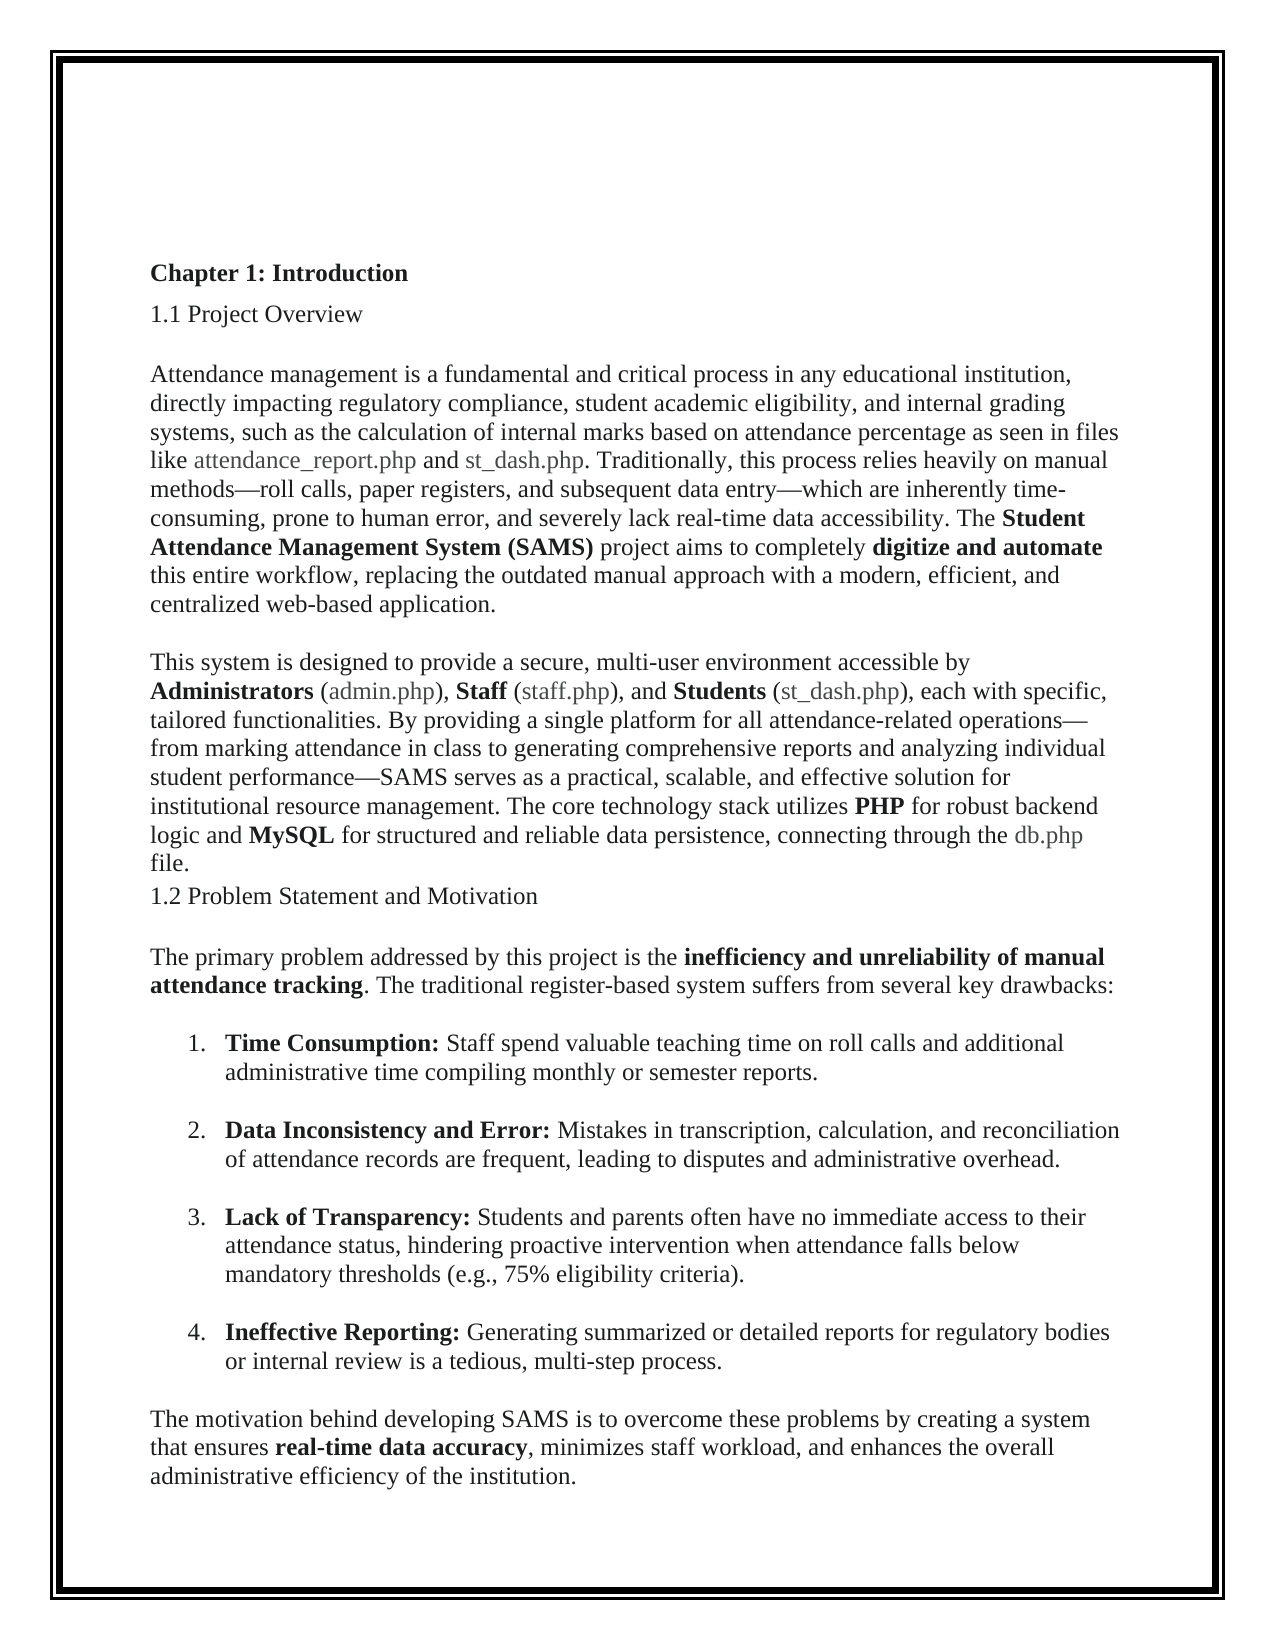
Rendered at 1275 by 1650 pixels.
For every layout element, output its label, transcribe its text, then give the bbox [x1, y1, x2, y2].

subtitle Chapter 1: Introduction [150, 258, 1125, 287]
subtitle 1.1 Project Overview [150, 299, 1125, 328]
text The primary problem addressed by this project is the inefficiency and unreliability of manual attendance tracking. The traditional register-based system suffers from several key drawbacks: [150, 942, 1125, 999]
text Attendance management is a fundamental and critical process in any educational institution, directly impacting regulatory compliance, student academic eligibility, and internal grading systems, such as the calculation of internal marks based on attendance percentage as seen in files like attendance_report.php and st_dash.php. Traditionally, this process relies heavily on manual methods—roll calls, paper registers, and subsequent data entry—which are inherently time-consuming, prone to human error, and severely lack real-time data accessibility. The Student Attendance Management System (SAMS) project aims to completely digitize and automate this entire workflow, replacing the outdated manual approach with a modern, efficient, and centralized web-based application. [150, 359, 1125, 618]
list Time Consumption: Staff spend valuable teaching time on roll calls and additional administrative time compiling monthly or semester reports. [187, 1028, 1125, 1086]
subtitle 1.2 Problem Statement and Motivation [150, 881, 1125, 910]
text This system is designed to provide a secure, multi-user environment accessible by Administrators (admin.php), Staff (staff.php), and Students (st_dash.php), each with specific, tailored functionalities. By providing a single platform for all attendance-related operations—from marking attendance in class to generating comprehensive reports and analyzing individual student performance—SAMS serves as a practical, scalable, and effective solution for institutional resource management. The core technology stack utilizes PHP for robust backend logic and MySQL for structured and reliable data persistence, connecting through the db.php file. [150, 647, 1125, 877]
list Lack of Transparency: Students and parents often have no immediate access to their attendance status, hindering proactive intervention when attendance falls below mandatory thresholds (e.g., 75% eligibility criteria). [187, 1202, 1125, 1288]
list Data Inconsistency and Error: Mistakes in transcription, calculation, and reconciliation of attendance records are frequent, leading to disputes and administrative overhead. [187, 1115, 1125, 1172]
text The motivation behind developing SAMS is to overcome these problems by creating a system that ensures real-time data accuracy, minimizes staff workload, and enhances the overall administrative efficiency of the institution. [150, 1404, 1125, 1490]
list Ineffective Reporting: Generating summarized or detailed reports for regulatory bodies or internal review is a tedious, multi-step process. [187, 1317, 1125, 1374]
